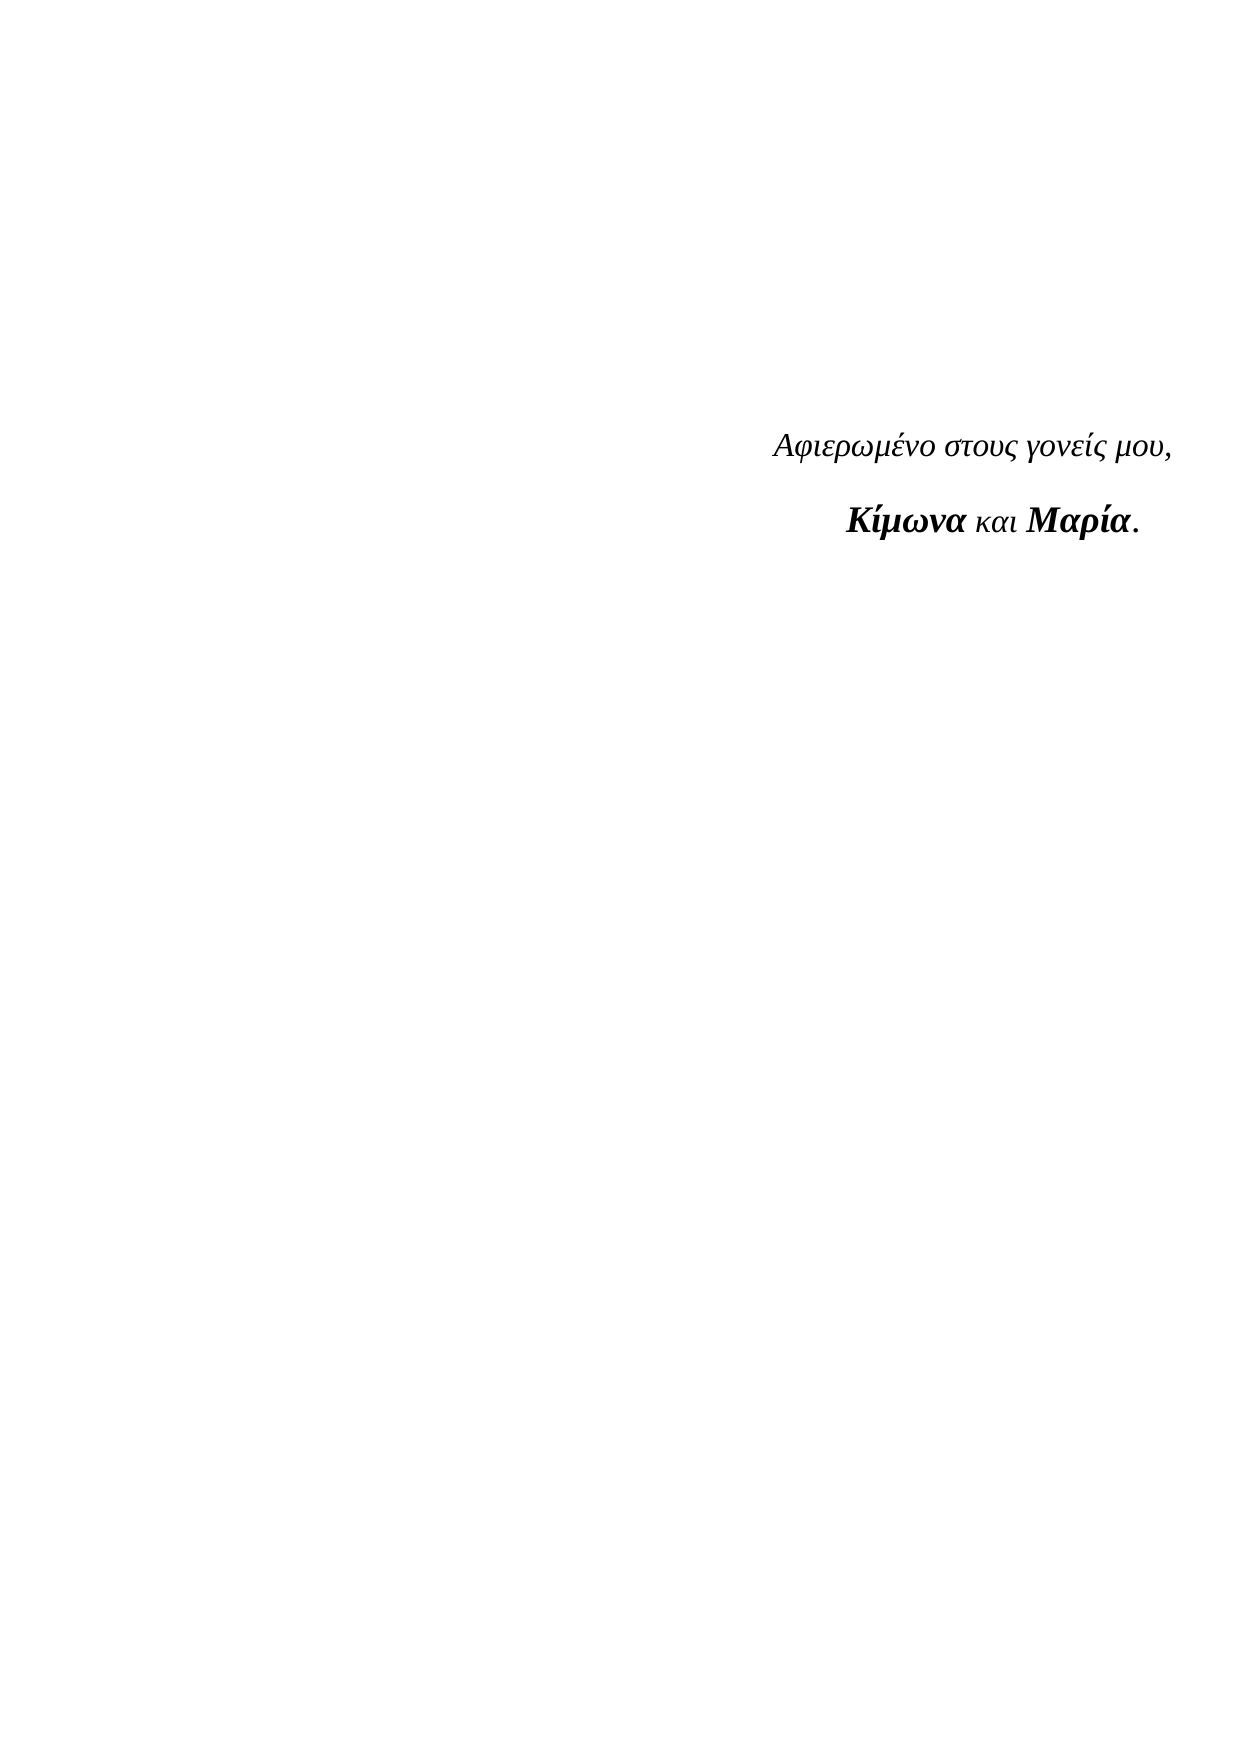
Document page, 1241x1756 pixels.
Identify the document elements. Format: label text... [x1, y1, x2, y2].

text Αφιερωμένο στους γονείς μου, [774, 425, 1180, 463]
text Κίμωνα και Μαρία. [790, 497, 1180, 540]
